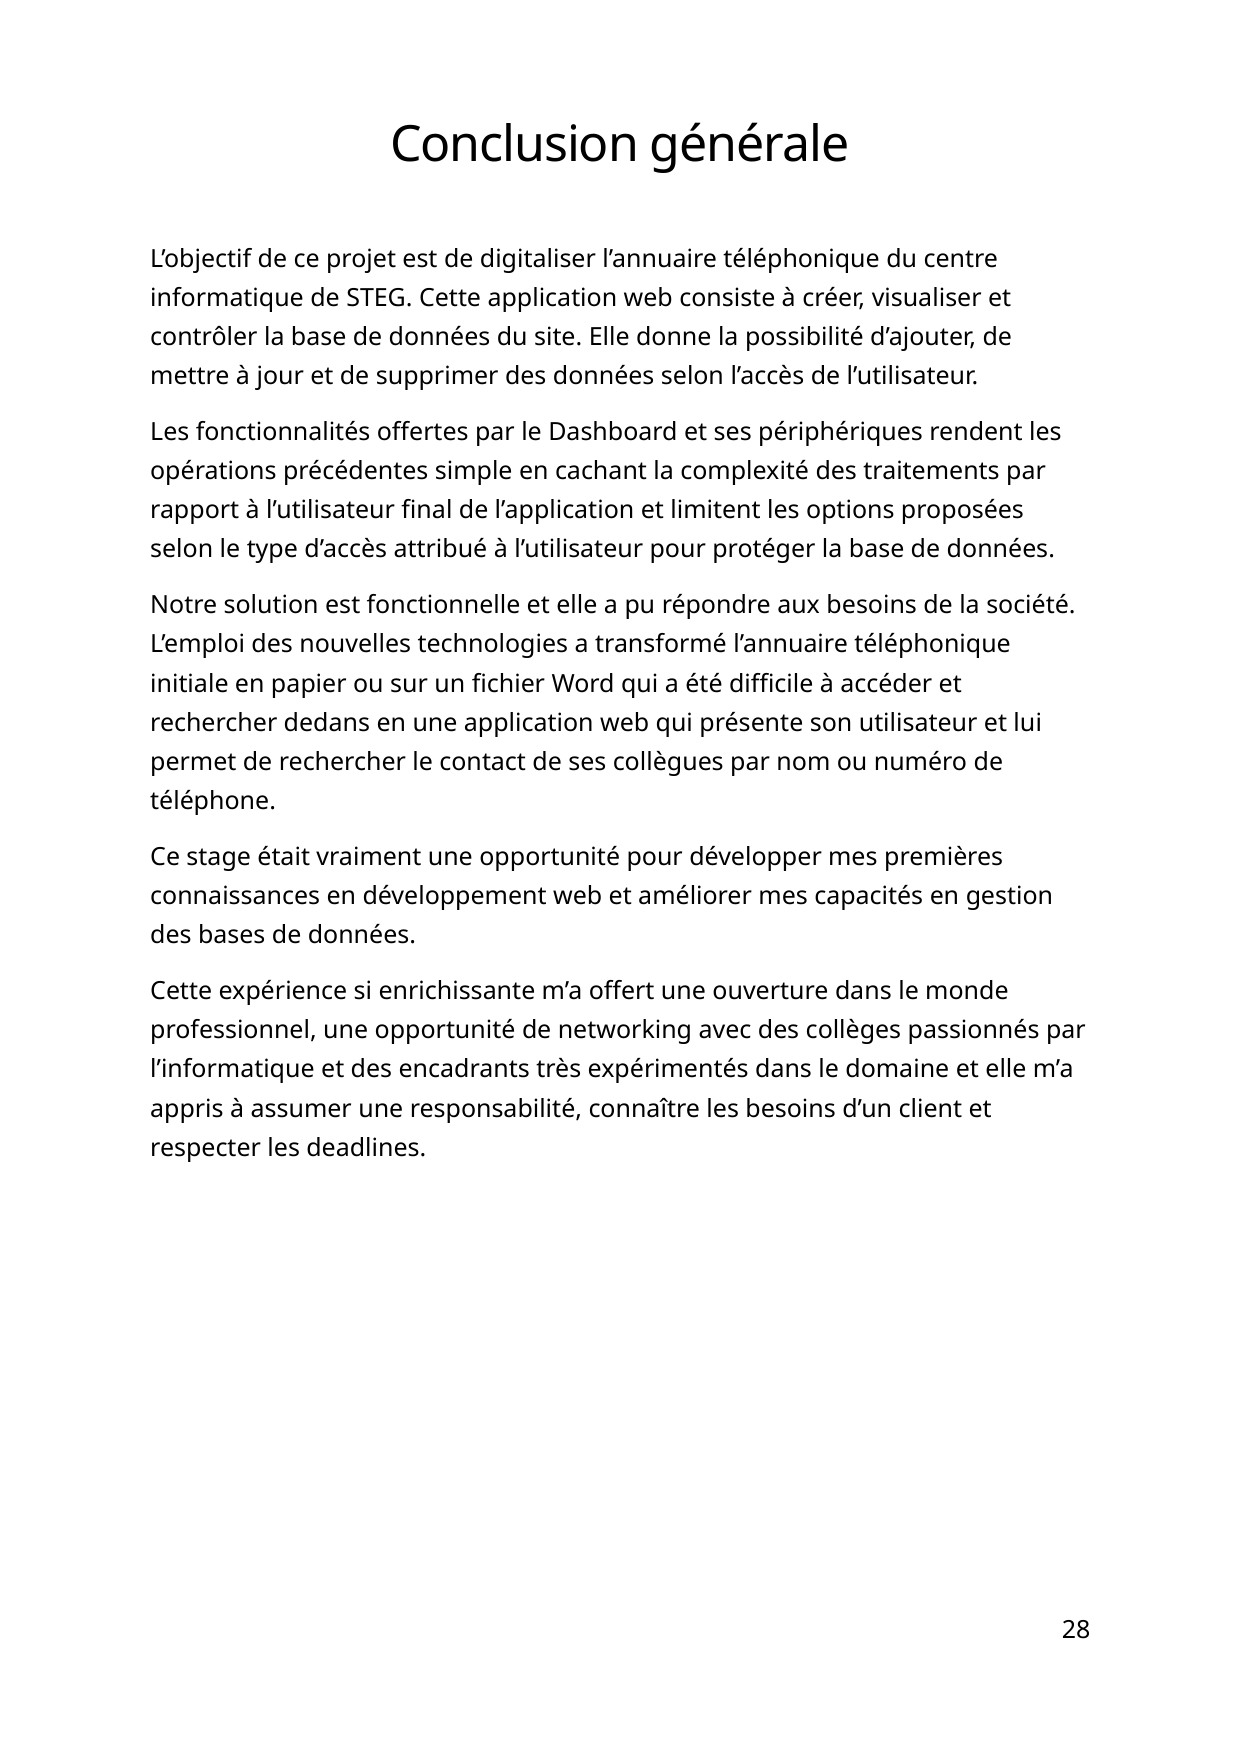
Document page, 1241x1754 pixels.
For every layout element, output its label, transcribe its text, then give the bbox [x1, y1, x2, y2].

text Notre solution est fonctionnelle et elle a pu répondre aux besoins de la société. L’emploi des nouvelles technologies a transformé l’annuaire téléphonique initiale en papier ou sur un fichier Word qui a été difficile à accéder et rechercher dedans en une application web qui présente son utilisateur et lui permet de rechercher le contact de ses collègues par nom ou numéro de téléphone. [150, 587, 1090, 817]
title Conclusion générale [150, 108, 1090, 176]
text Les fonctionnalités offertes par le Dashboard et ses périphériques rendent les opérations précédentes simple en cachant la complexité des traitements par rapport à l’utilisateur final de l’application et limitent les options proposées selon le type d’accès attribué à l’utilisateur pour protéger la base de données. [150, 413, 1090, 565]
text L’objectif de ce projet est de digitaliser l’annuaire téléphonique du centre informatique de STEG. Cette application web consiste à créer, visualiser et contrôler la base de données du site. Elle donne la possibilité d’ajouter, de mettre à jour et de supprimer des données selon l’accès de l’utilisateur. [150, 240, 1090, 392]
text Cette expérience si enrichissante m’a offert une ouverture dans le monde professionnel, une opportunité de networking avec des collèges passionnés par l’informatique et des encadrants très expérimentés dans le domaine et elle m’a appris à assumer une responsabilité, connaître les besoins d’un client et respecter les deadlines. [150, 973, 1090, 1163]
text Ce stage était vraiment une opportunité pour développer mes premières connaissances en développement web et améliorer mes capacités en gestion des bases de données. [150, 838, 1090, 951]
